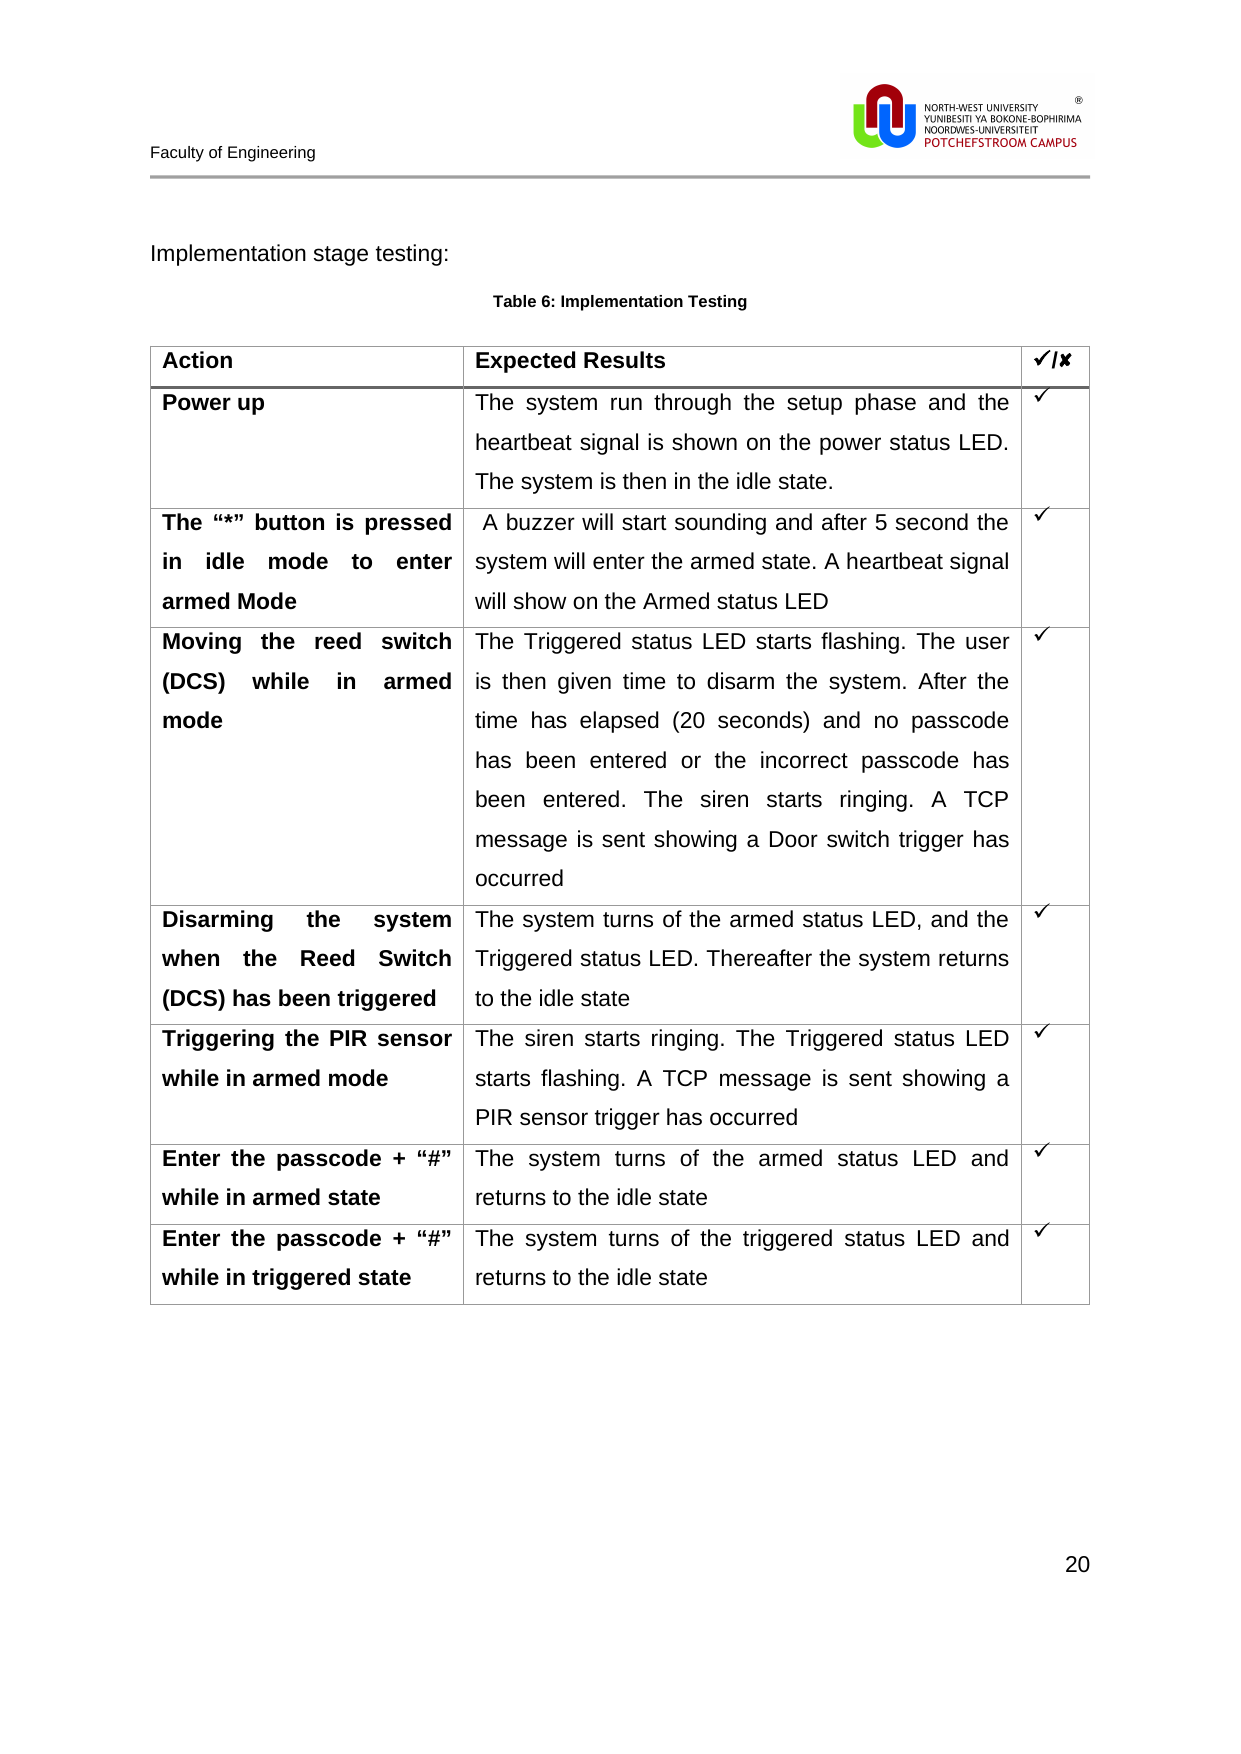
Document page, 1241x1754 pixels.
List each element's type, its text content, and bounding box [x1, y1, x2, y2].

table_cell Disarming the system when the Reed Switch (DCS) has been triggered [151, 906, 463, 1024]
table_cell The “*” button is pressed in idle mode to enter armed Mode [151, 509, 463, 627]
table_header Expected Results [464, 347, 1021, 386]
table_cell [1022, 628, 1089, 904]
table_cell [1022, 1025, 1089, 1143]
text Implementation stage testing: [150, 240, 1090, 266]
table_cell Enter the passcode + “#” while in triggered state [151, 1225, 463, 1303]
table_cell [1022, 1145, 1089, 1223]
table_cell [1022, 509, 1089, 627]
table_header Action [151, 347, 463, 386]
table_cell Moving the reed switch (DCS) while in armed mode [151, 628, 463, 904]
table_cell Enter the passcode + “#” while in armed state [151, 1145, 463, 1223]
table_cell Power up [151, 389, 463, 508]
table_header / [1022, 347, 1089, 386]
table_cell [1022, 906, 1089, 1024]
table_cell [1022, 389, 1089, 508]
table_cell The system turns of the armed status LED and returns to the idle state [464, 1145, 1021, 1223]
table_cell A buzzer will start sounding and after 5 second the system will enter the armed state. A heartbeat signal will show on the Armed status LED [464, 509, 1021, 627]
table_cell Triggering the PIR sensor while in armed mode [151, 1025, 463, 1143]
table_cell [1022, 1225, 1089, 1303]
table_cell The system run through the setup phase and the heartbeat signal is shown on the power status LED. The system is then in the idle state. [464, 389, 1021, 508]
table_cell The siren starts ringing. The Triggered status LED starts flashing. A TCP message is sent showing a PIR sensor trigger has occurred [464, 1025, 1021, 1143]
table_cell The system turns of the triggered status LED and returns to the idle state [464, 1225, 1021, 1303]
table_cell The system turns of the armed status LED, and the Triggered status LED. Thereafter the system returns to the idle state [464, 906, 1021, 1024]
picture [840, 73, 1095, 159]
table_cell The Triggered status LED starts flashing. The user is then given time to disarm the system. After the time has elapsed (20 seconds) and no passcode has been entered or the incorrect passcode has been entered. The siren starts ringing. A TCP message is sent showing a Door switch trigger has occurred [464, 628, 1021, 904]
text Table 6: Implementation Testing [150, 292, 1090, 311]
